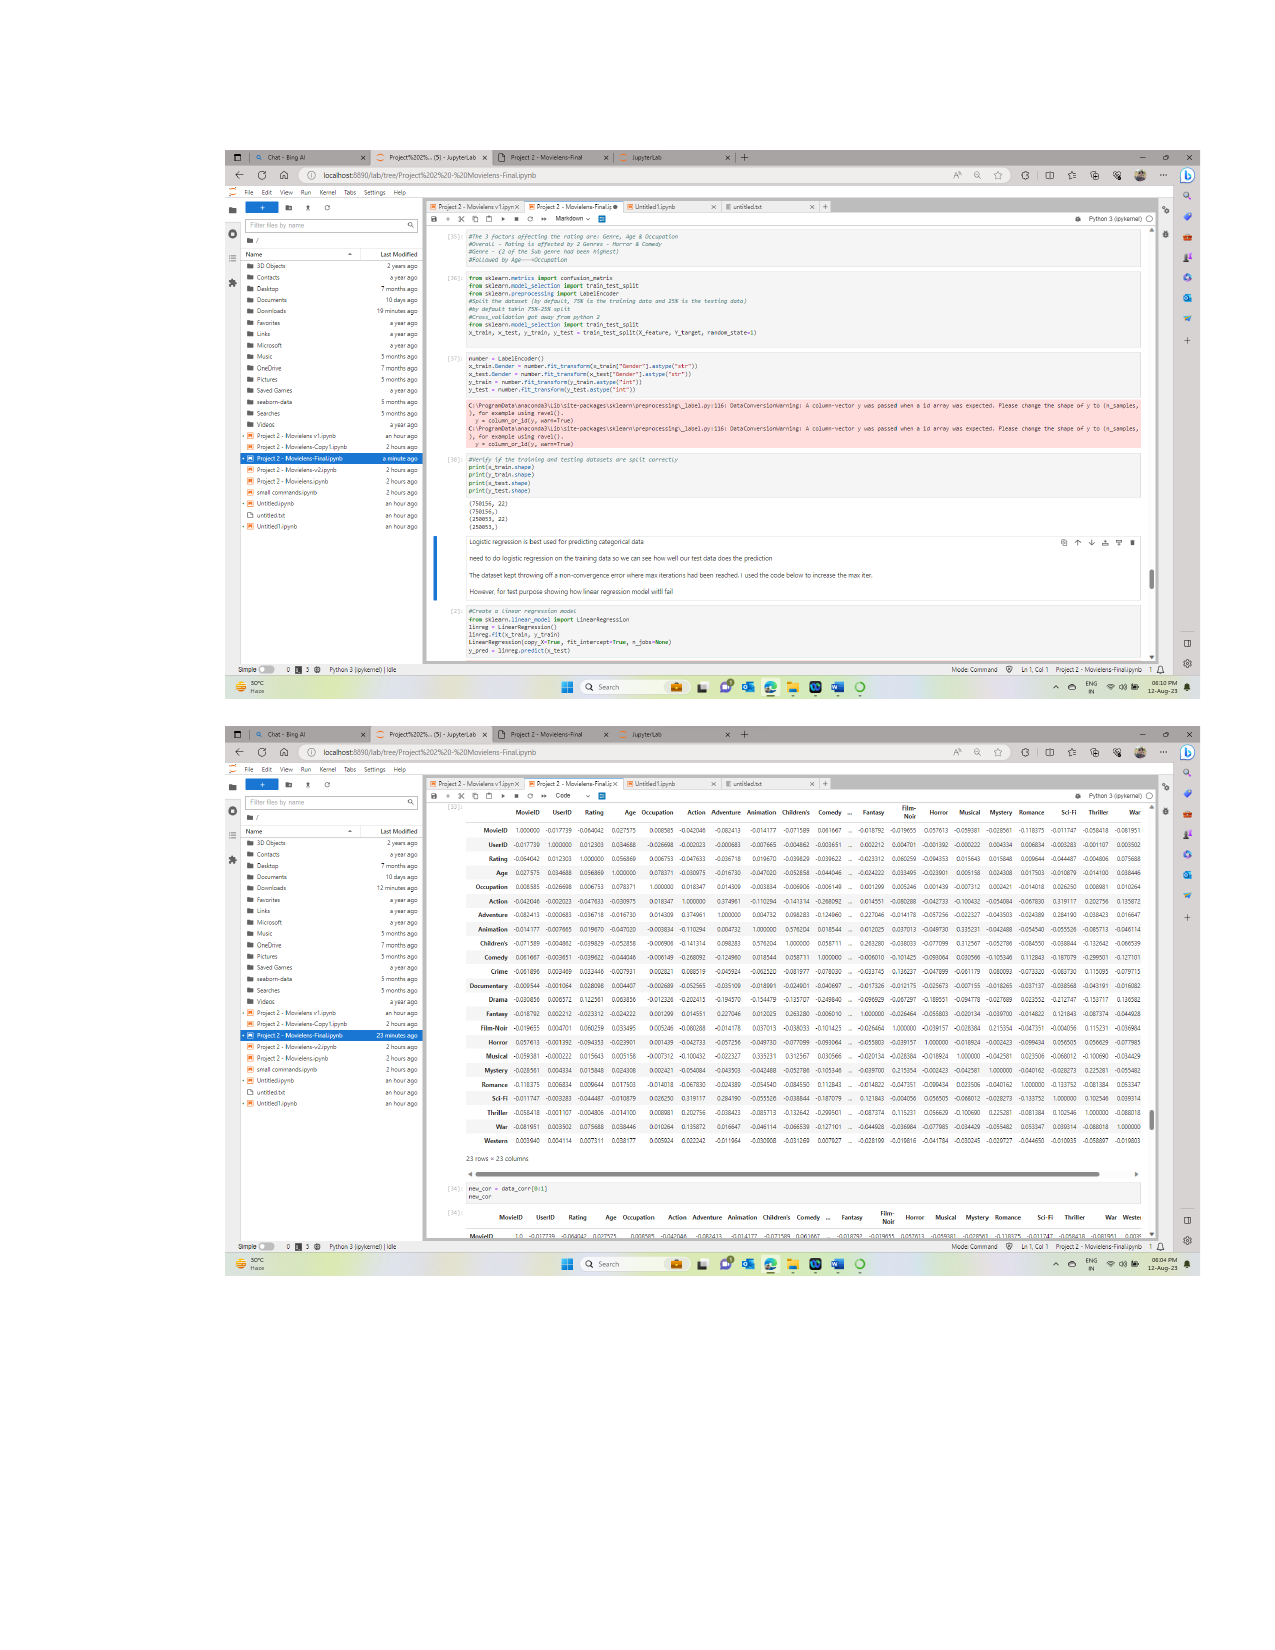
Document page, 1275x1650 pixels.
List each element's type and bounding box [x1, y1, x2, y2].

picture [225, 726, 1200, 1276]
picture [225, 150, 1200, 699]
